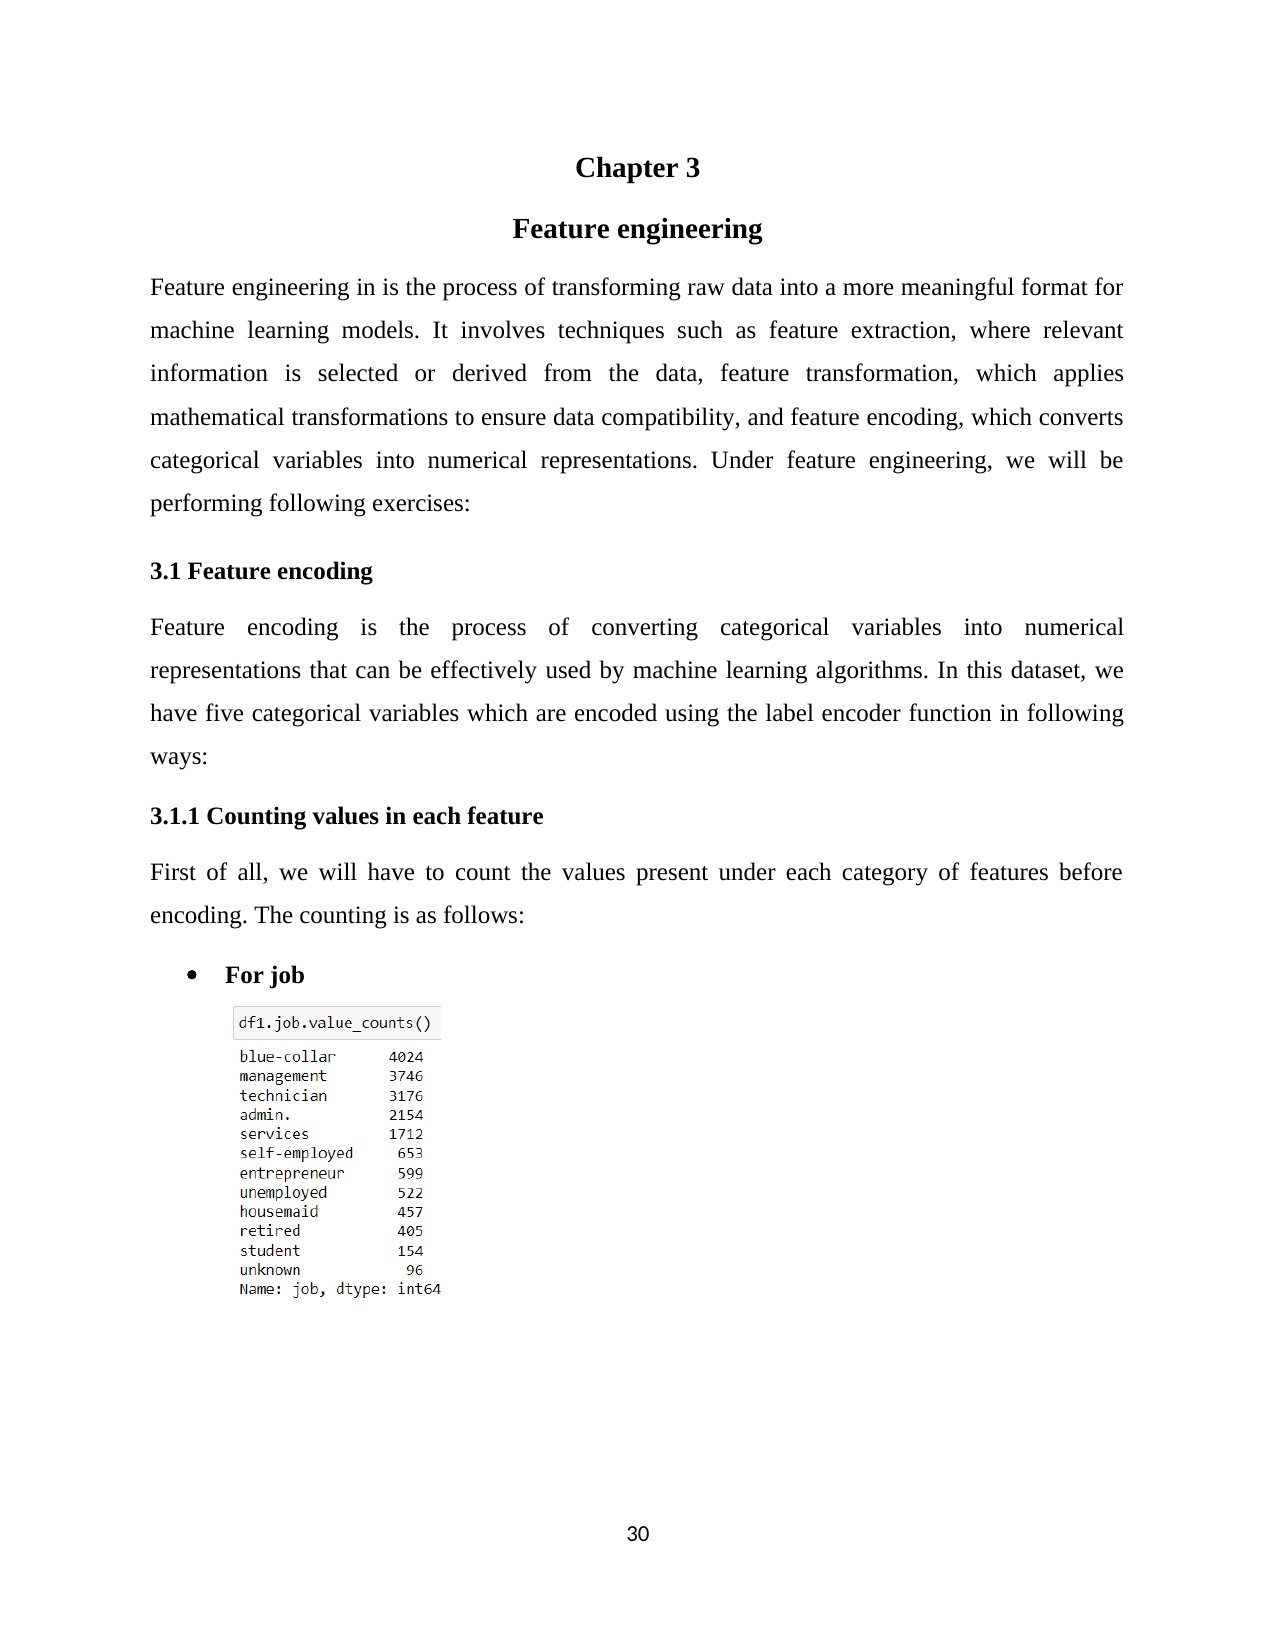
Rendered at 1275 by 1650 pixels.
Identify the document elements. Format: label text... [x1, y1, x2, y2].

subtitle Feature engineering [150, 211, 1125, 245]
list For job [187, 960, 1125, 989]
subtitle Chapter 3 [150, 150, 1125, 183]
subtitle 3.1 Feature encoding [150, 556, 1125, 585]
text Feature engineering in is the process of transforming raw data into a more meaningful format for machine learning models. It involves techniques such as feature extraction, where relevant information is selected or derived from the data, feature transformation, which applies mathematical transformations to ensure data compatibility, and feature encoding, which converts categorical variables into numerical representations. Under feature engineering, we will be performing following exercises: [150, 272, 1125, 517]
subtitle 3.1.1 Counting values in each feature [150, 801, 1125, 830]
text Feature encoding is the process of converting categorical variables into numerical representations that can be effectively used by machine learning algorithms. In this dataset, we have five categorical variables which are encoded using the label encoder function in following ways: [150, 612, 1125, 770]
picture [225, 1003, 442, 1312]
text First of all, we will have to count the values present under each category of features before encoding. The counting is as follows: [150, 857, 1125, 929]
